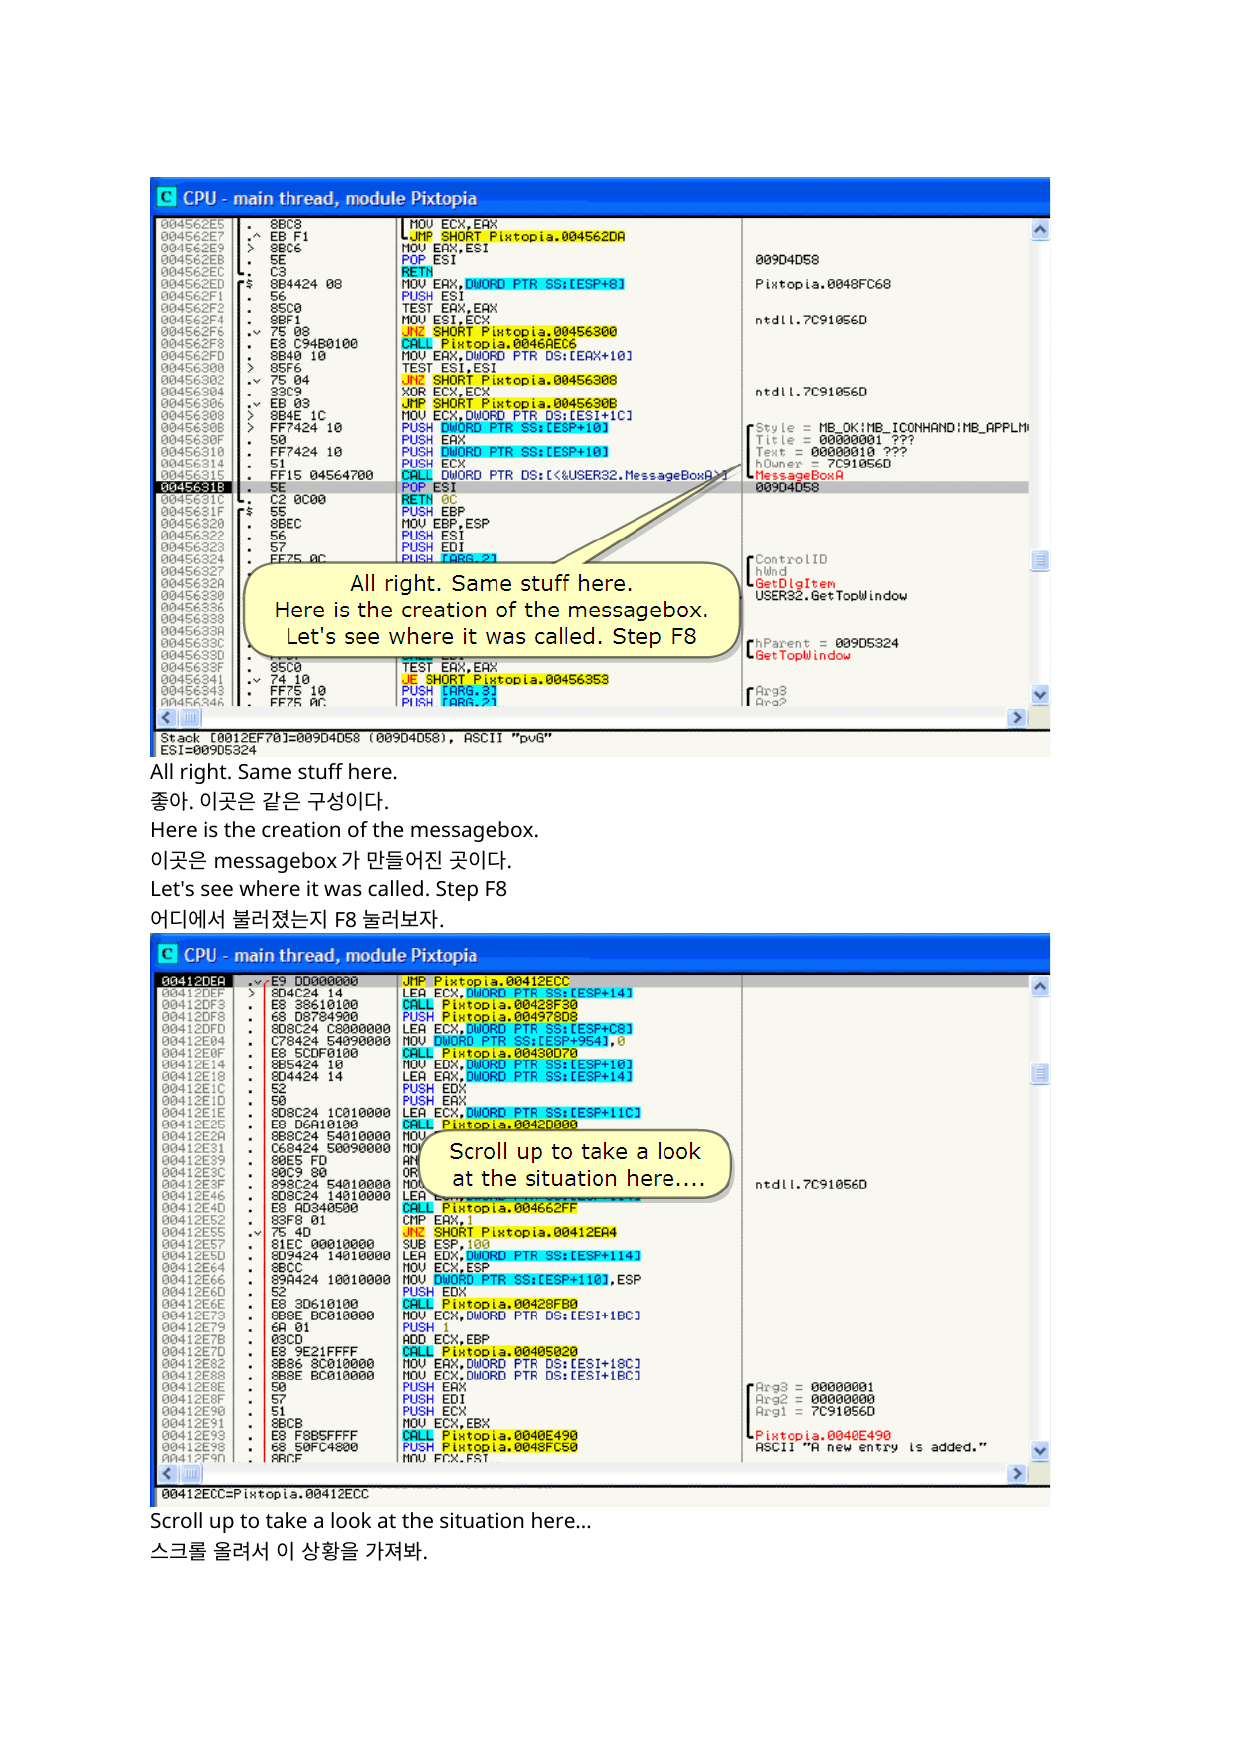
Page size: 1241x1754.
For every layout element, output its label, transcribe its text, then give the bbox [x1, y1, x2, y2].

text 스크롤 올려서 이 상황을 가져봐. [150, 1535, 1090, 1565]
text Let's see where it was called. Step F8 [150, 874, 1090, 903]
text 어디에서 불러졌는지 F8 눌러보자. [150, 903, 1090, 933]
text 좋아. 이곳은 같은 구성이다. [150, 785, 1090, 816]
text 이곳은 messagebox가 만들어진 곳이다. [150, 844, 1090, 874]
picture [150, 177, 1050, 757]
text All right. Same stuff here. [150, 757, 1090, 785]
text Here is the creation of the messagebox. [150, 816, 1090, 844]
picture [150, 933, 1050, 1507]
text Scroll up to take a look at the situation here… [150, 1507, 1090, 1535]
